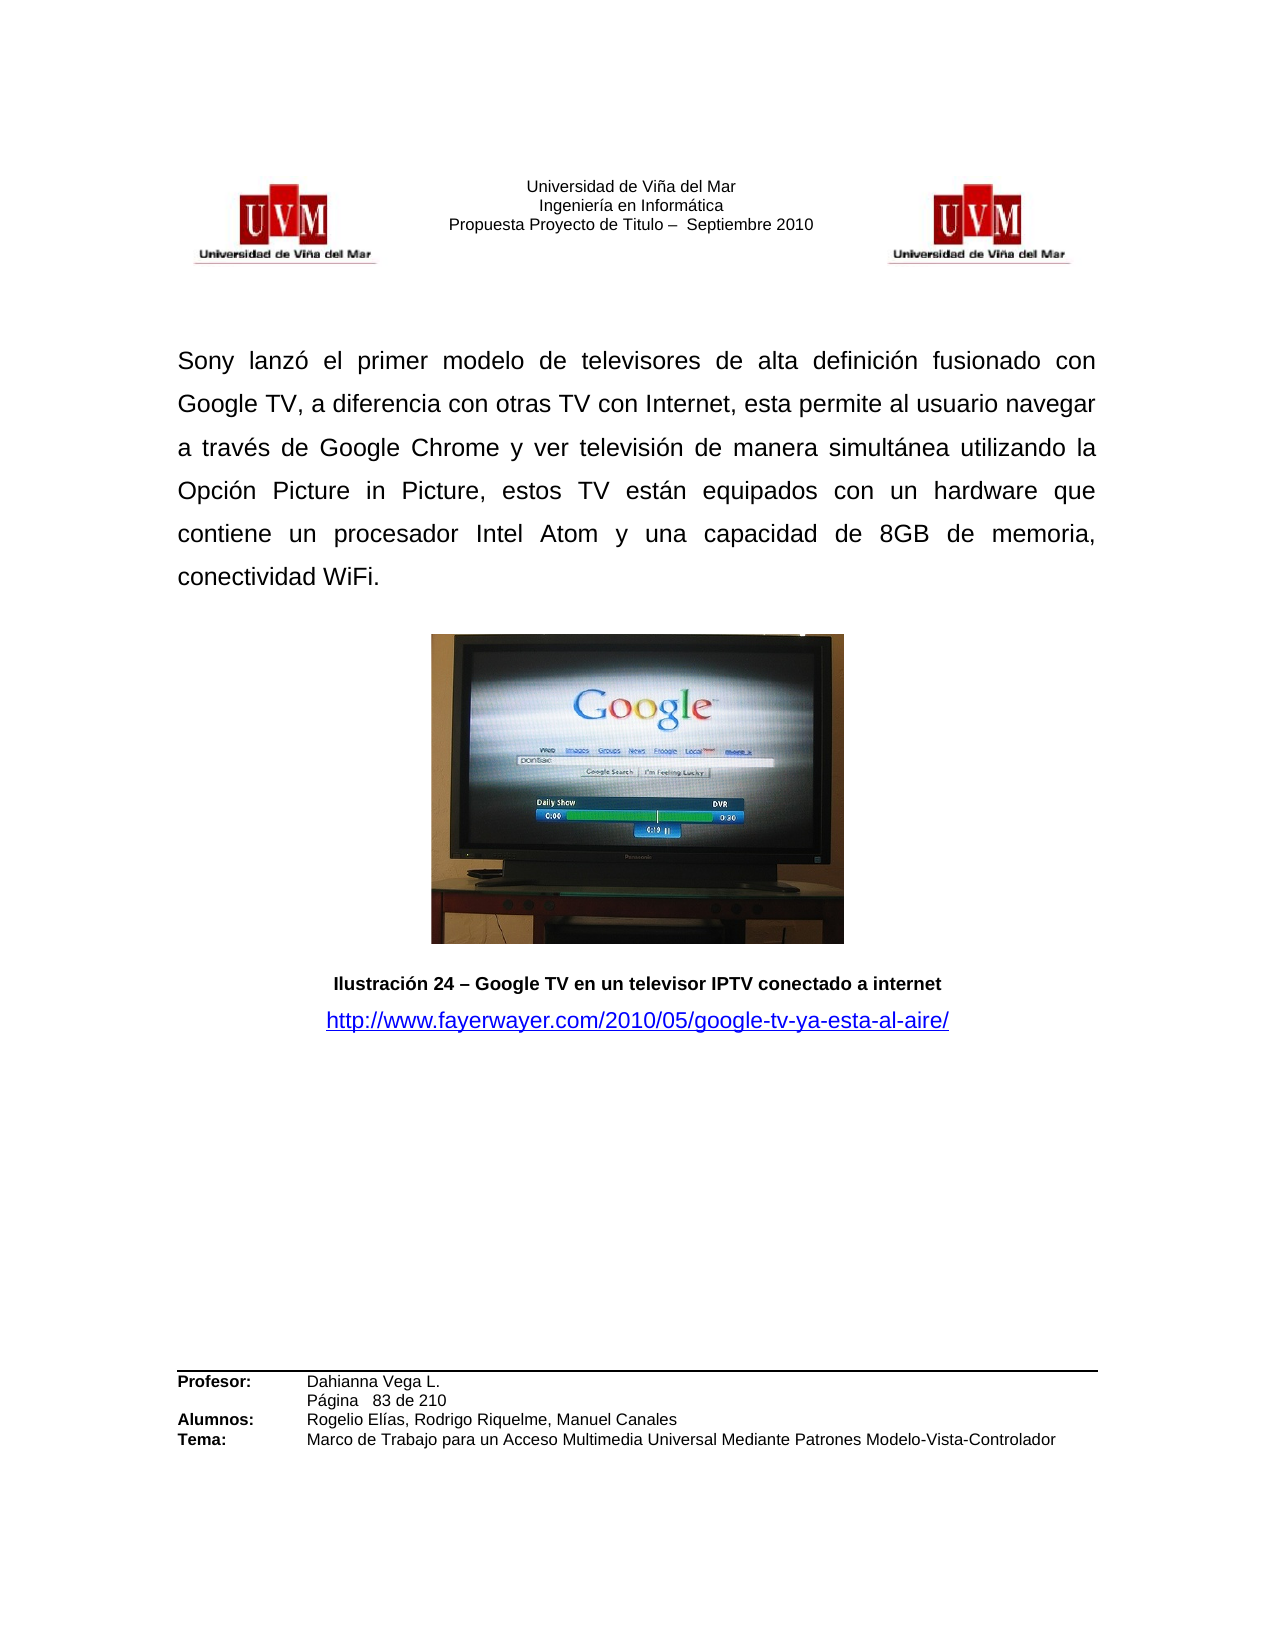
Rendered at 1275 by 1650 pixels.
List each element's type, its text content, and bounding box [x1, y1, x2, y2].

picture [431, 634, 844, 944]
text http://www.fayerwayer.com/2010/05/google-tv-ya-esta-al-aire/ [177, 1007, 1098, 1033]
text Ilustración 24 – Google TV en un televisor IPTV conectado a internet [177, 973, 1098, 994]
text Sony lanzó el primer modelo de televisores de alta definición fusionado con Google TV, a diferencia con otras TV con Internet, esta permite al usuario navegar a través de Google Chrome y ver televisión de manera simultánea utilizando la Opción Picture in Picture, estos TV están equipados con un hardware que contiene un procesador Intel Atom y una capacidad de 8GB de memoria, conectividad WiFi. [177, 346, 1098, 591]
picture [871, 176, 1084, 267]
picture [177, 176, 390, 267]
